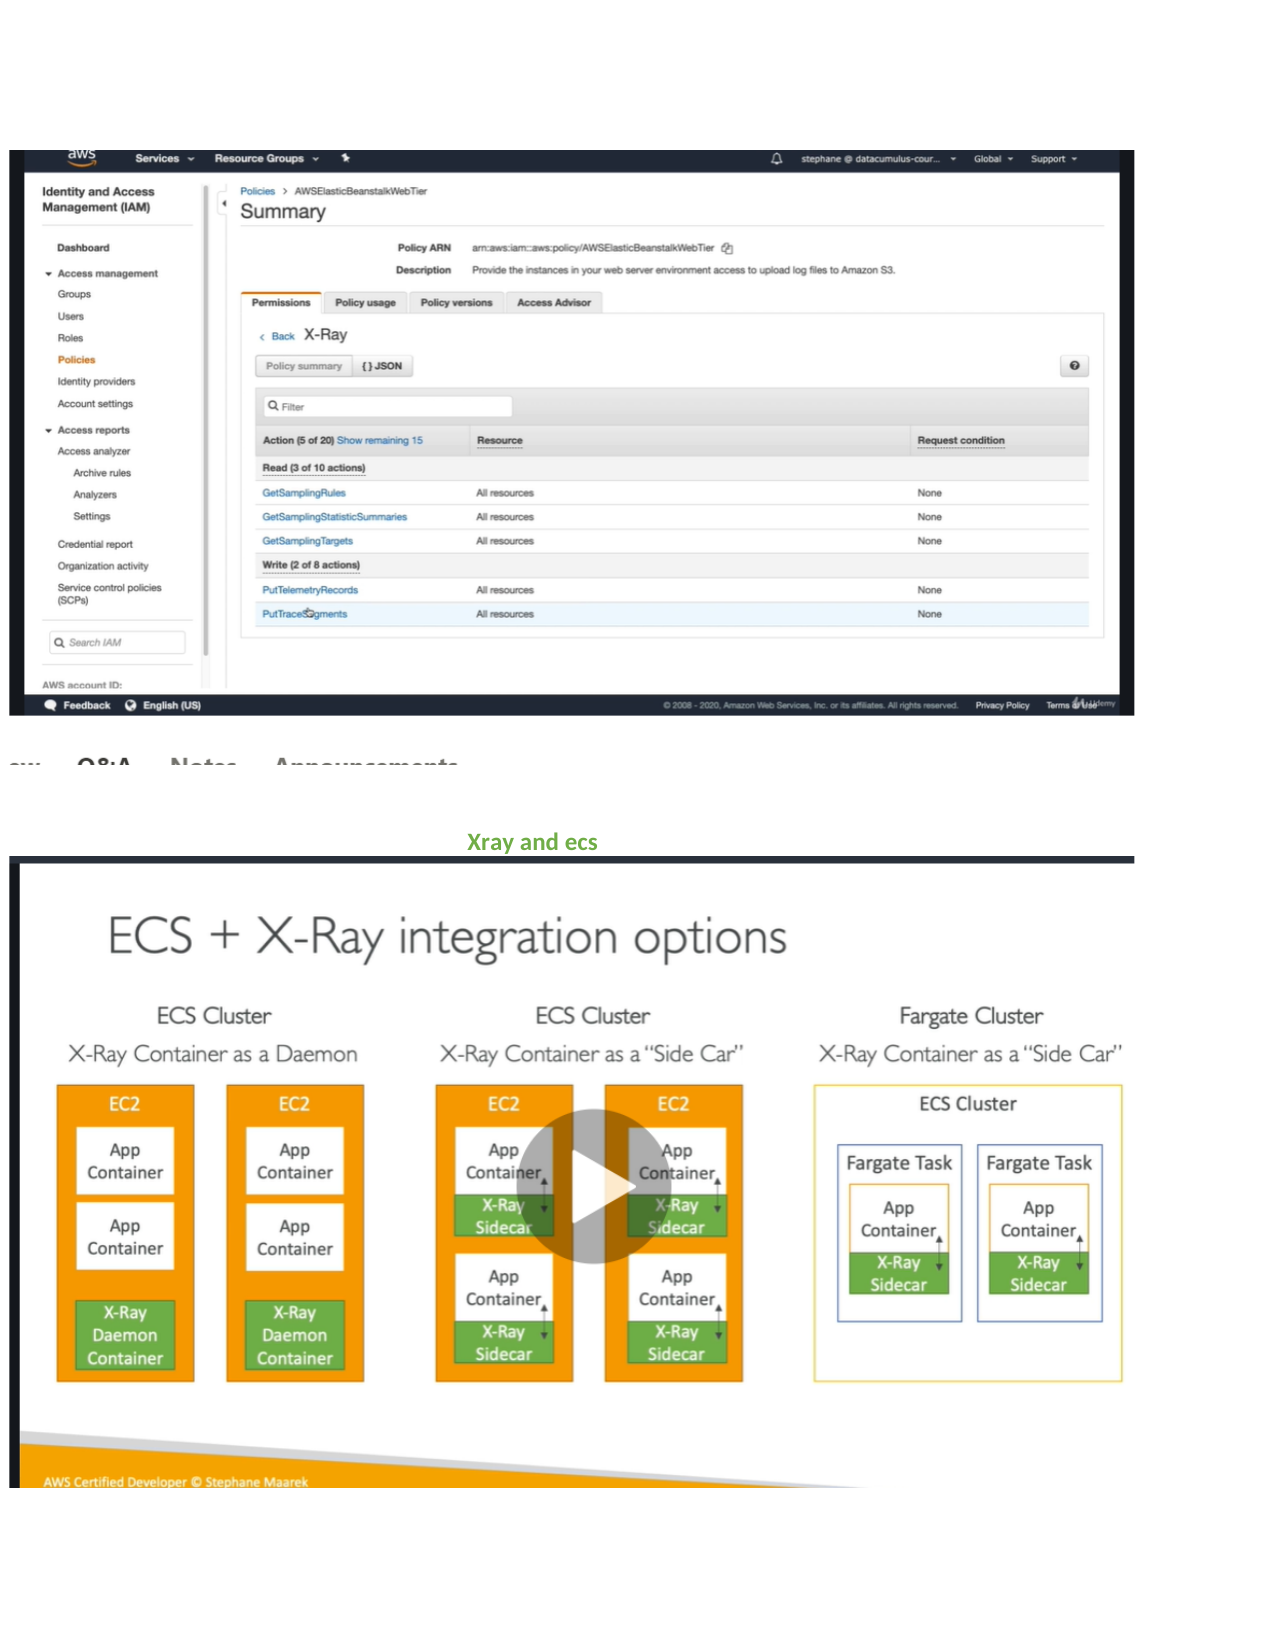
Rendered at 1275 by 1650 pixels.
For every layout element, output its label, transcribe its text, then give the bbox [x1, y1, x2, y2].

picture [9, 856, 1135, 1488]
text Xray and ecs [9, 826, 1125, 856]
picture [9, 150, 1135, 765]
